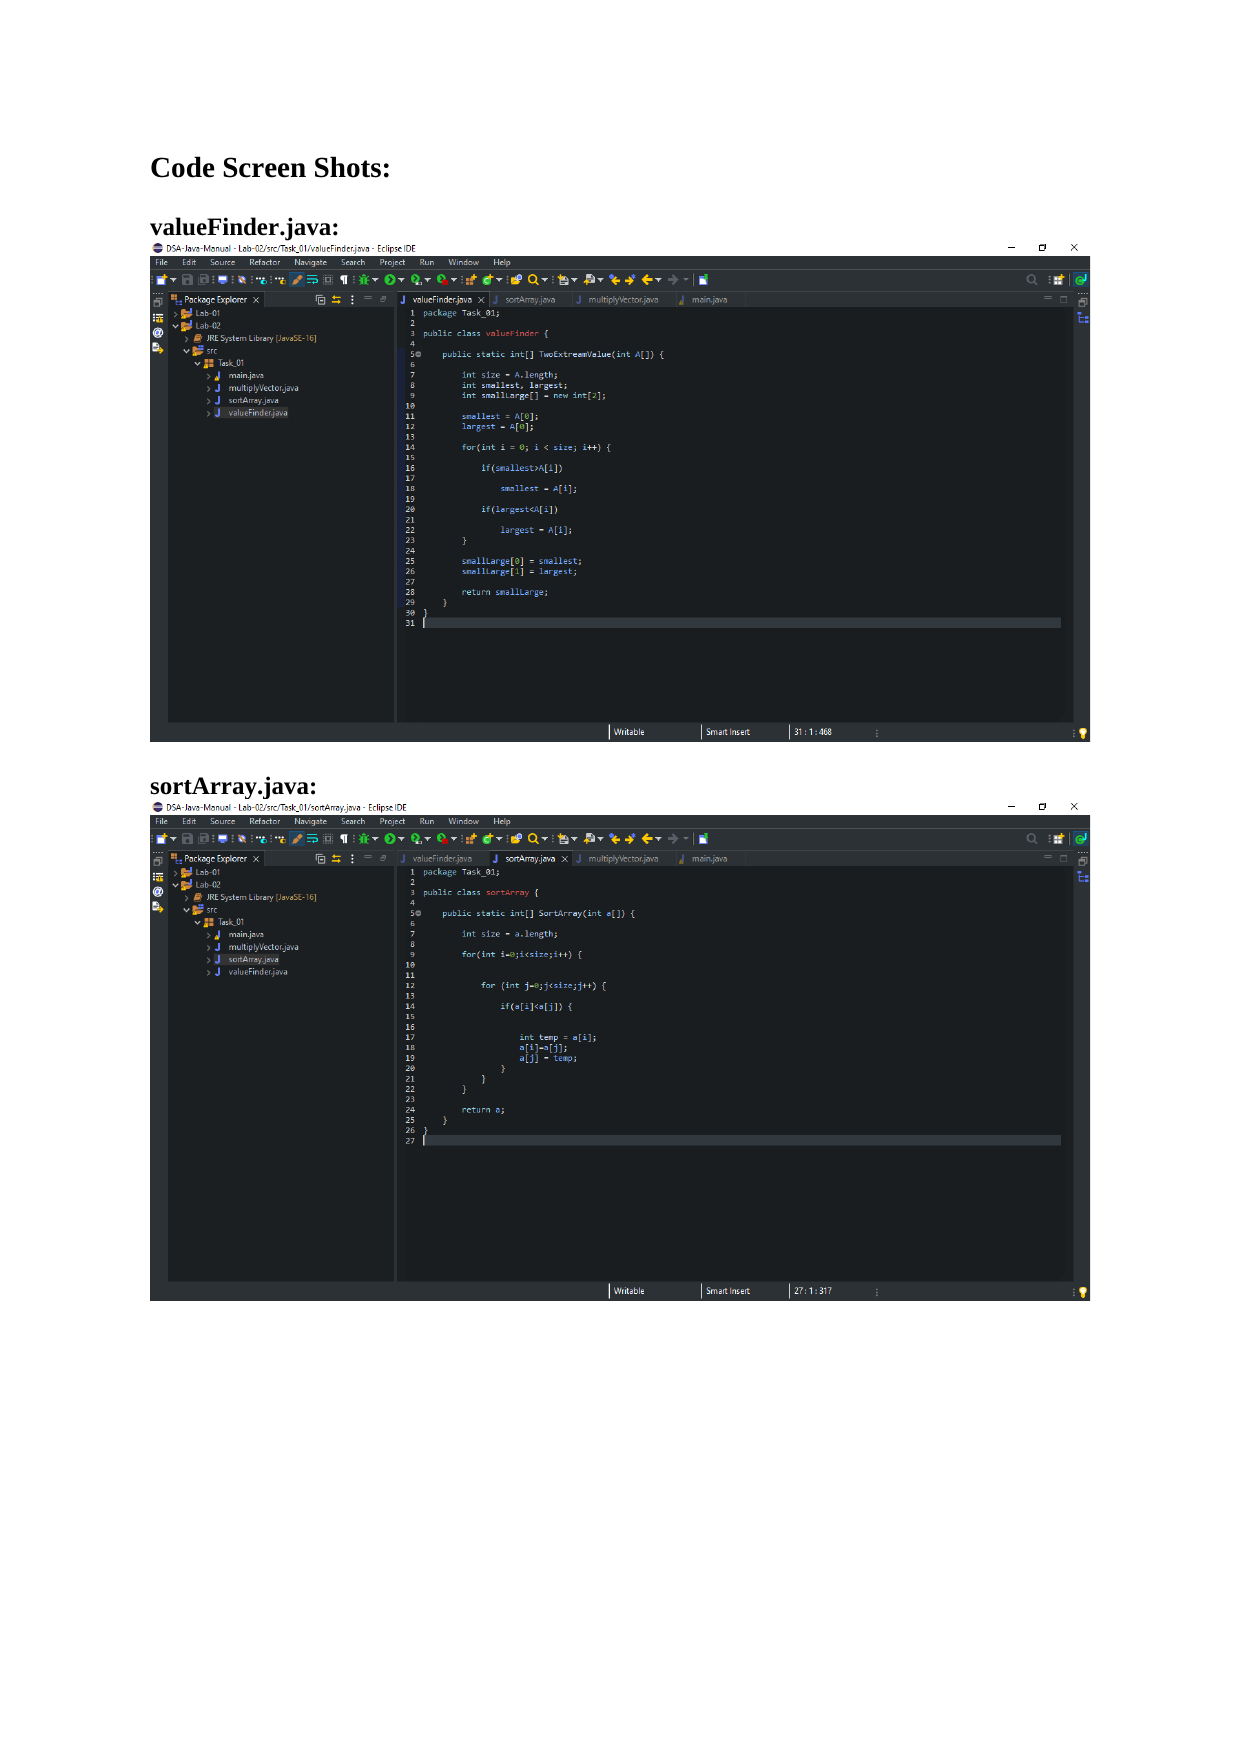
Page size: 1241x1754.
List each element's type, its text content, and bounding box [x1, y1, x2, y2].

text valueFinder.java: [150, 212, 1090, 241]
text Code Screen Shots: [150, 150, 1090, 183]
picture [150, 799, 1091, 1301]
picture [150, 241, 1091, 742]
text sortArray.java: [150, 771, 1090, 799]
